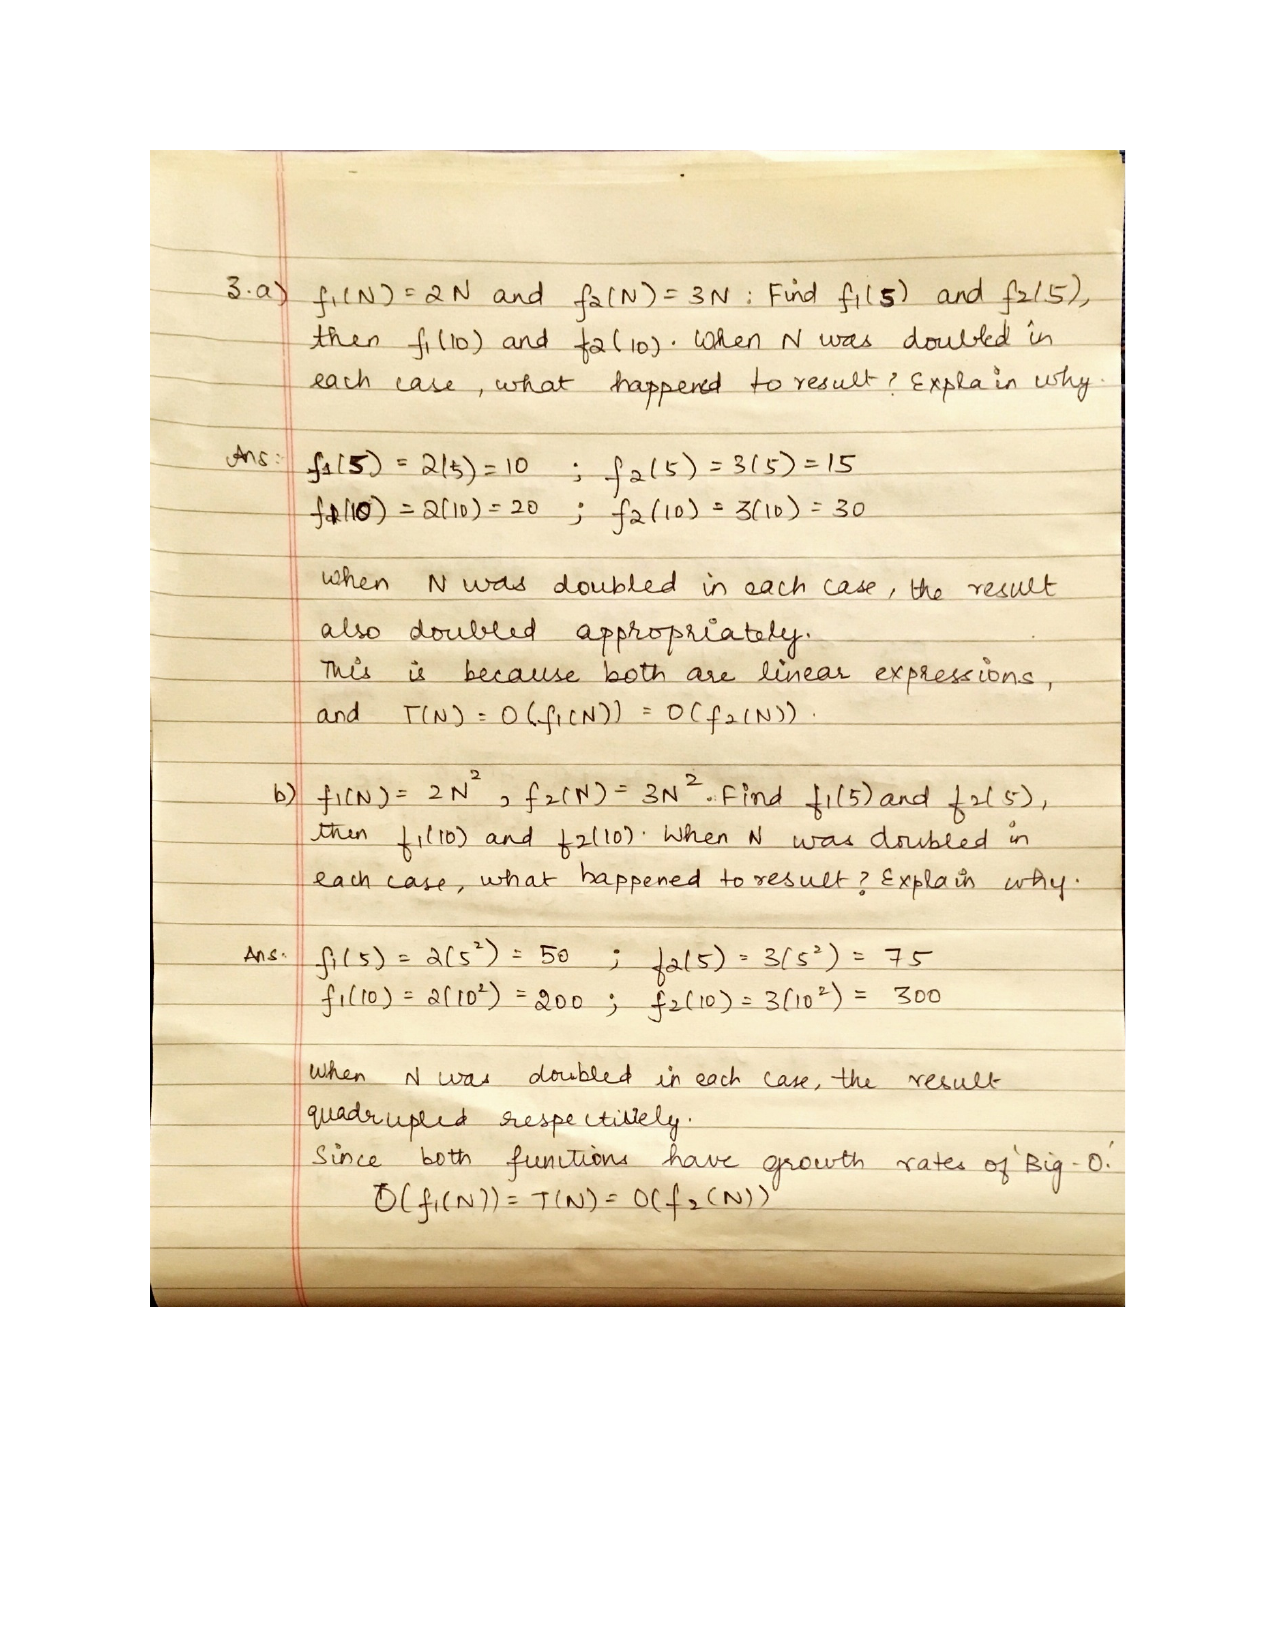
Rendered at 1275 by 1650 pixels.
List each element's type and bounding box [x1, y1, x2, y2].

picture [150, 150, 1125, 1307]
